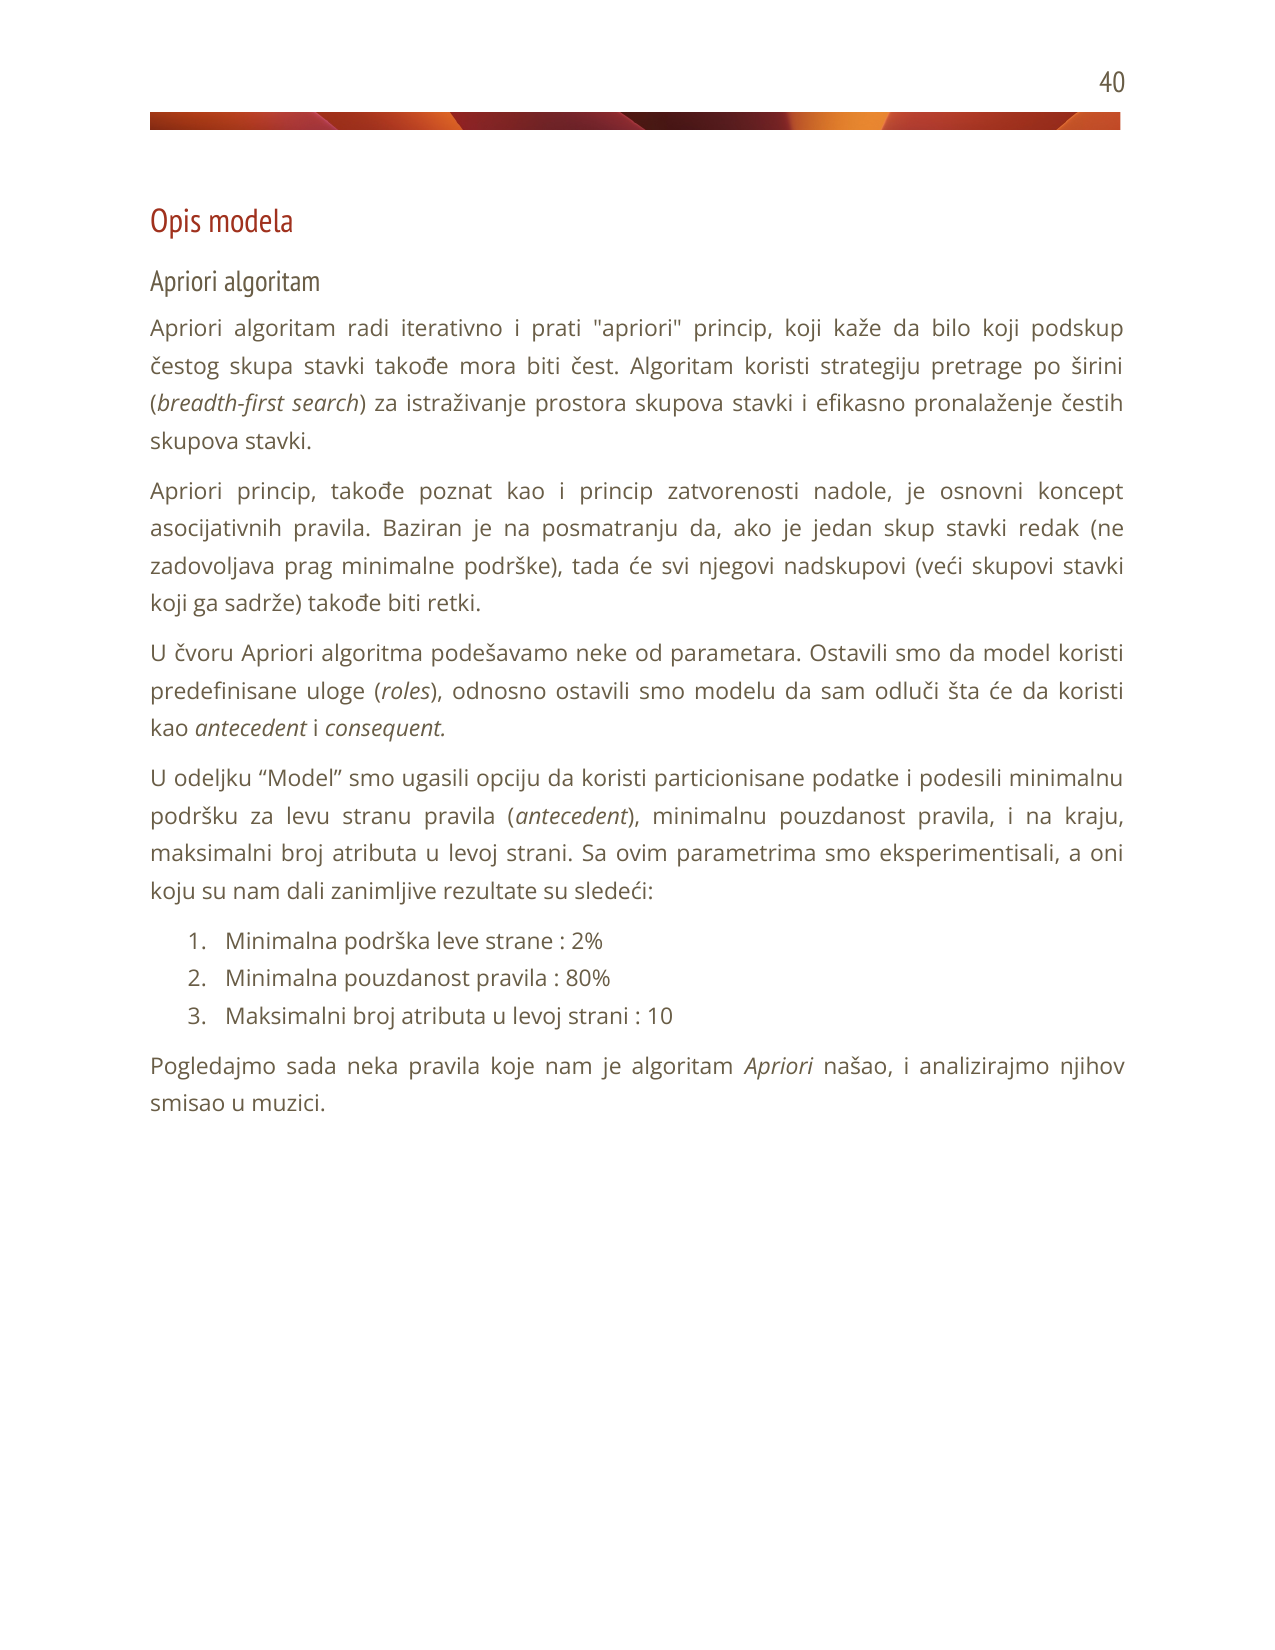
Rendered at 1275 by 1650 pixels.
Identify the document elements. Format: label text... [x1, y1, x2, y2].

list Minimalna podrška leve strane : 2% [187, 925, 1125, 956]
text Apriori algoritam radi iterativno i prati "apriori" princip, koji kaže da bilo koji podskup čestog skupa stavki takođe mora biti čest. Algoritam koristi strategiju pretrage po širini (breadth-first search) za istraživanje prostora skupova stavki i efikasno pronalaženje čestih skupova stavki. [150, 312, 1125, 456]
text Pogledajmo sada neka pravila koje nam je algoritam Apriori našao, i analizirajmo njihov smisao u muzici. [150, 1050, 1125, 1118]
subtitle Opis modela [150, 198, 1125, 241]
text U odeljku “Model” smo ugasili opciju da koristi particionisane podatke i podesili minimalnu podršku za levu stranu pravila (antecedent), minimalnu pouzdanost pravila, i na kraju, maksimalni broj atributa u levoj strani. Sa ovim parametrima smo eksperimentisali, a oni koju su nam dali zanimljive rezultate su sledeći: [150, 762, 1125, 906]
list Maksimalni broj atributa u levoj strani : 10 [187, 1000, 1125, 1031]
picture [150, 112, 1121, 130]
text U čvoru Apriori algoritma podešavamo neke od parametara. Ostavili smo da model koristi predefinisane uloge (roles), odnosno ostavili smo modelu da sam odluči šta će da koristi kao antecedent i consequent. [150, 637, 1125, 743]
list Minimalna pouzdanost pravila : 80% [187, 962, 1125, 993]
subtitle Apriori algoritam [150, 262, 1125, 300]
text Apriori princip, takođe poznat kao i princip zatvorenosti nadole, je osnovni koncept asocijativnih pravila. Baziran je na posmatranju da, ako je jedan skup stavki redak (ne zadovoljava prag minimalne podrške), tada će svi njegovi nadskupovi (veći skupovi stavki koji ga sadrže) takođe biti retki. [150, 475, 1125, 618]
